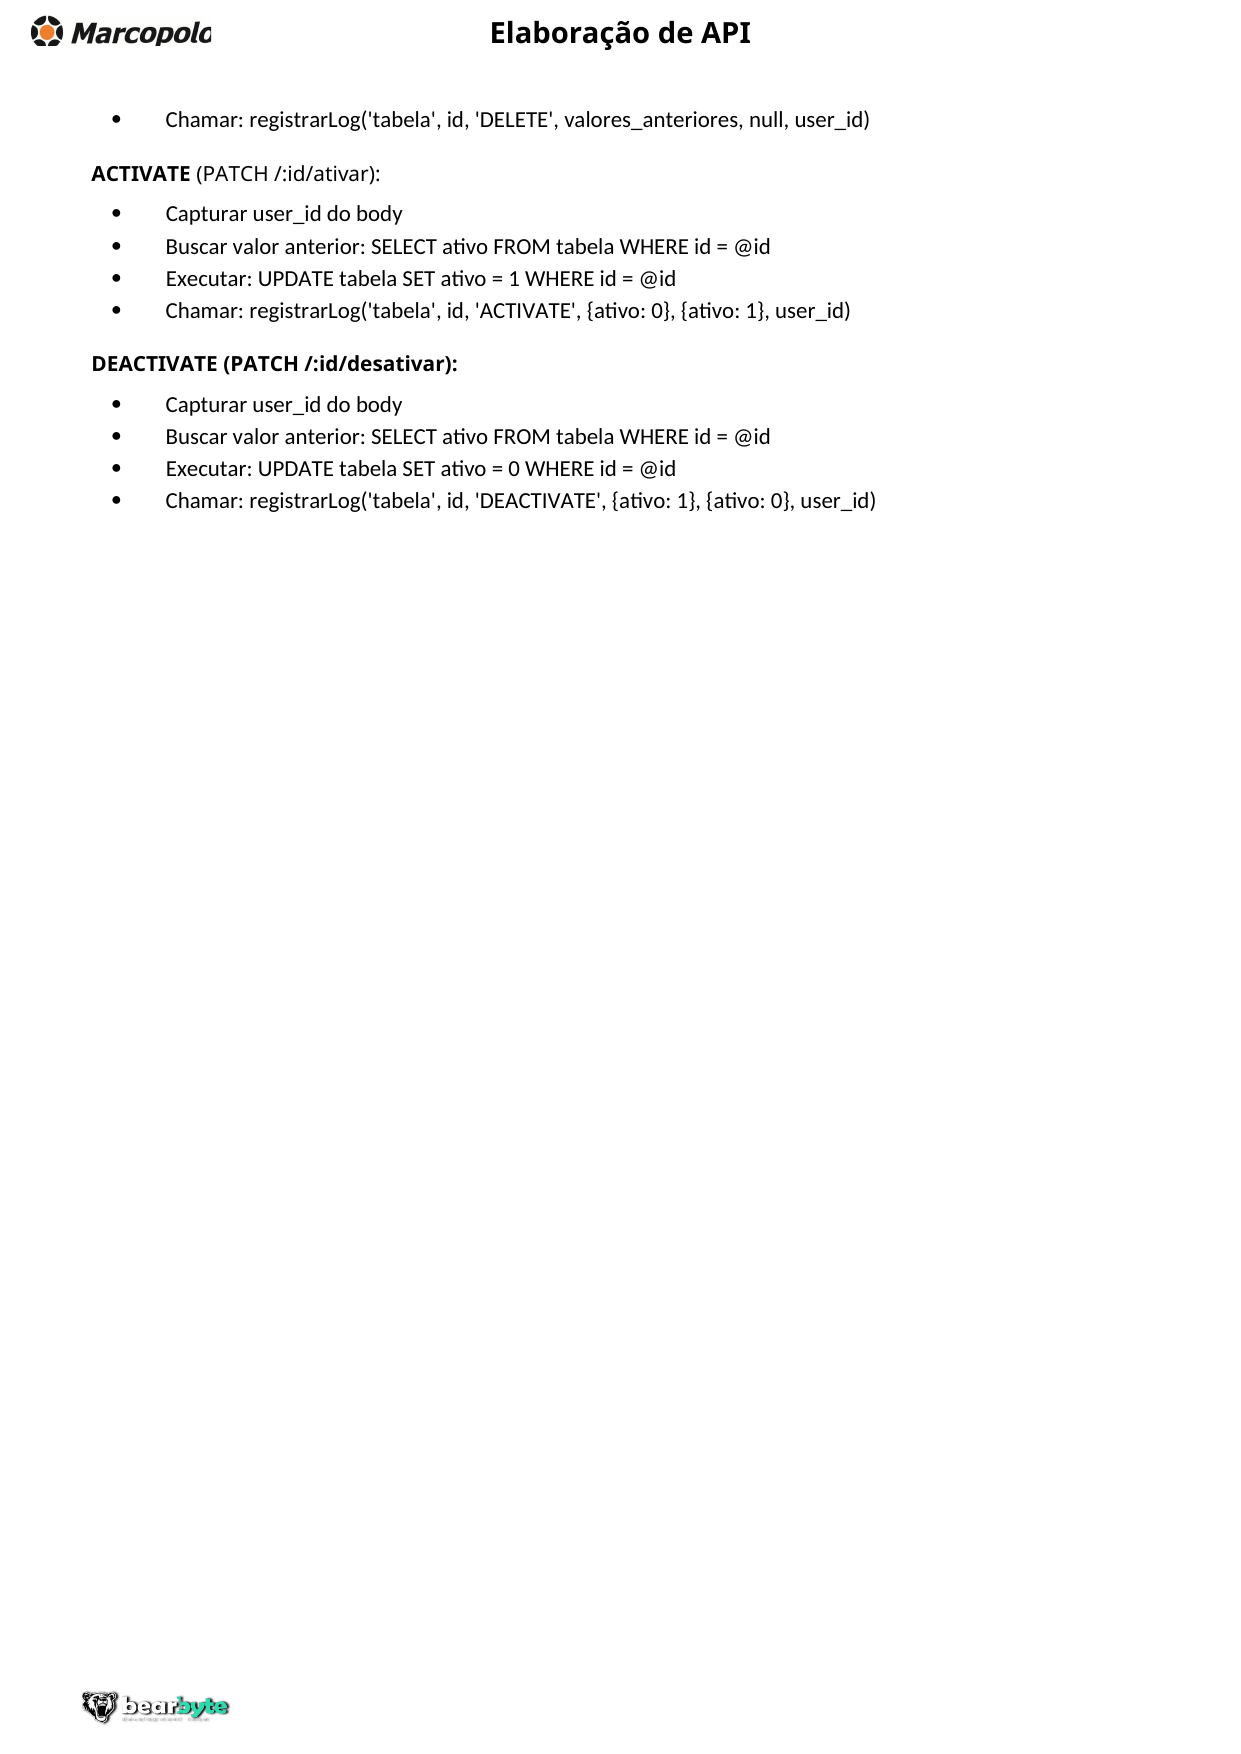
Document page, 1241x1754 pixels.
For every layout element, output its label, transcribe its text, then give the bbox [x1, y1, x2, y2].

list Capturar user_id do body [112, 390, 1165, 418]
list Chamar: registrarLog('tabela', id, 'DELETE', valores_anteriores, null, user_id) [112, 106, 1165, 134]
list Capturar user_id do body [112, 199, 1165, 228]
list Chamar: registrarLog('tabela', id, 'DEACTIVATE', {ativo: 1}, {ativo: 0}, user_id) [112, 487, 1165, 515]
list Buscar valor anterior: SELECT ativo FROM tabela WHERE id = @id [112, 232, 1165, 260]
list Chamar: registrarLog('tabela', id, 'ACTIVATE', {ativo: 0}, {ativo: 1}, user_id) [112, 296, 1165, 324]
text DEACTIVATE (PATCH /:id/desativar): [75, 349, 1165, 378]
list Executar: UPDATE tabela SET ativo = 0 WHERE id = @id [112, 454, 1165, 482]
list Executar: UPDATE tabela SET ativo = 1 WHERE id = @id [112, 264, 1165, 292]
picture [29, 14, 211, 46]
list Buscar valor anterior: SELECT ativo FROM tabela WHERE id = @id [112, 422, 1165, 450]
text ACTIVATE (PATCH /:id/ativar): [75, 159, 1165, 187]
